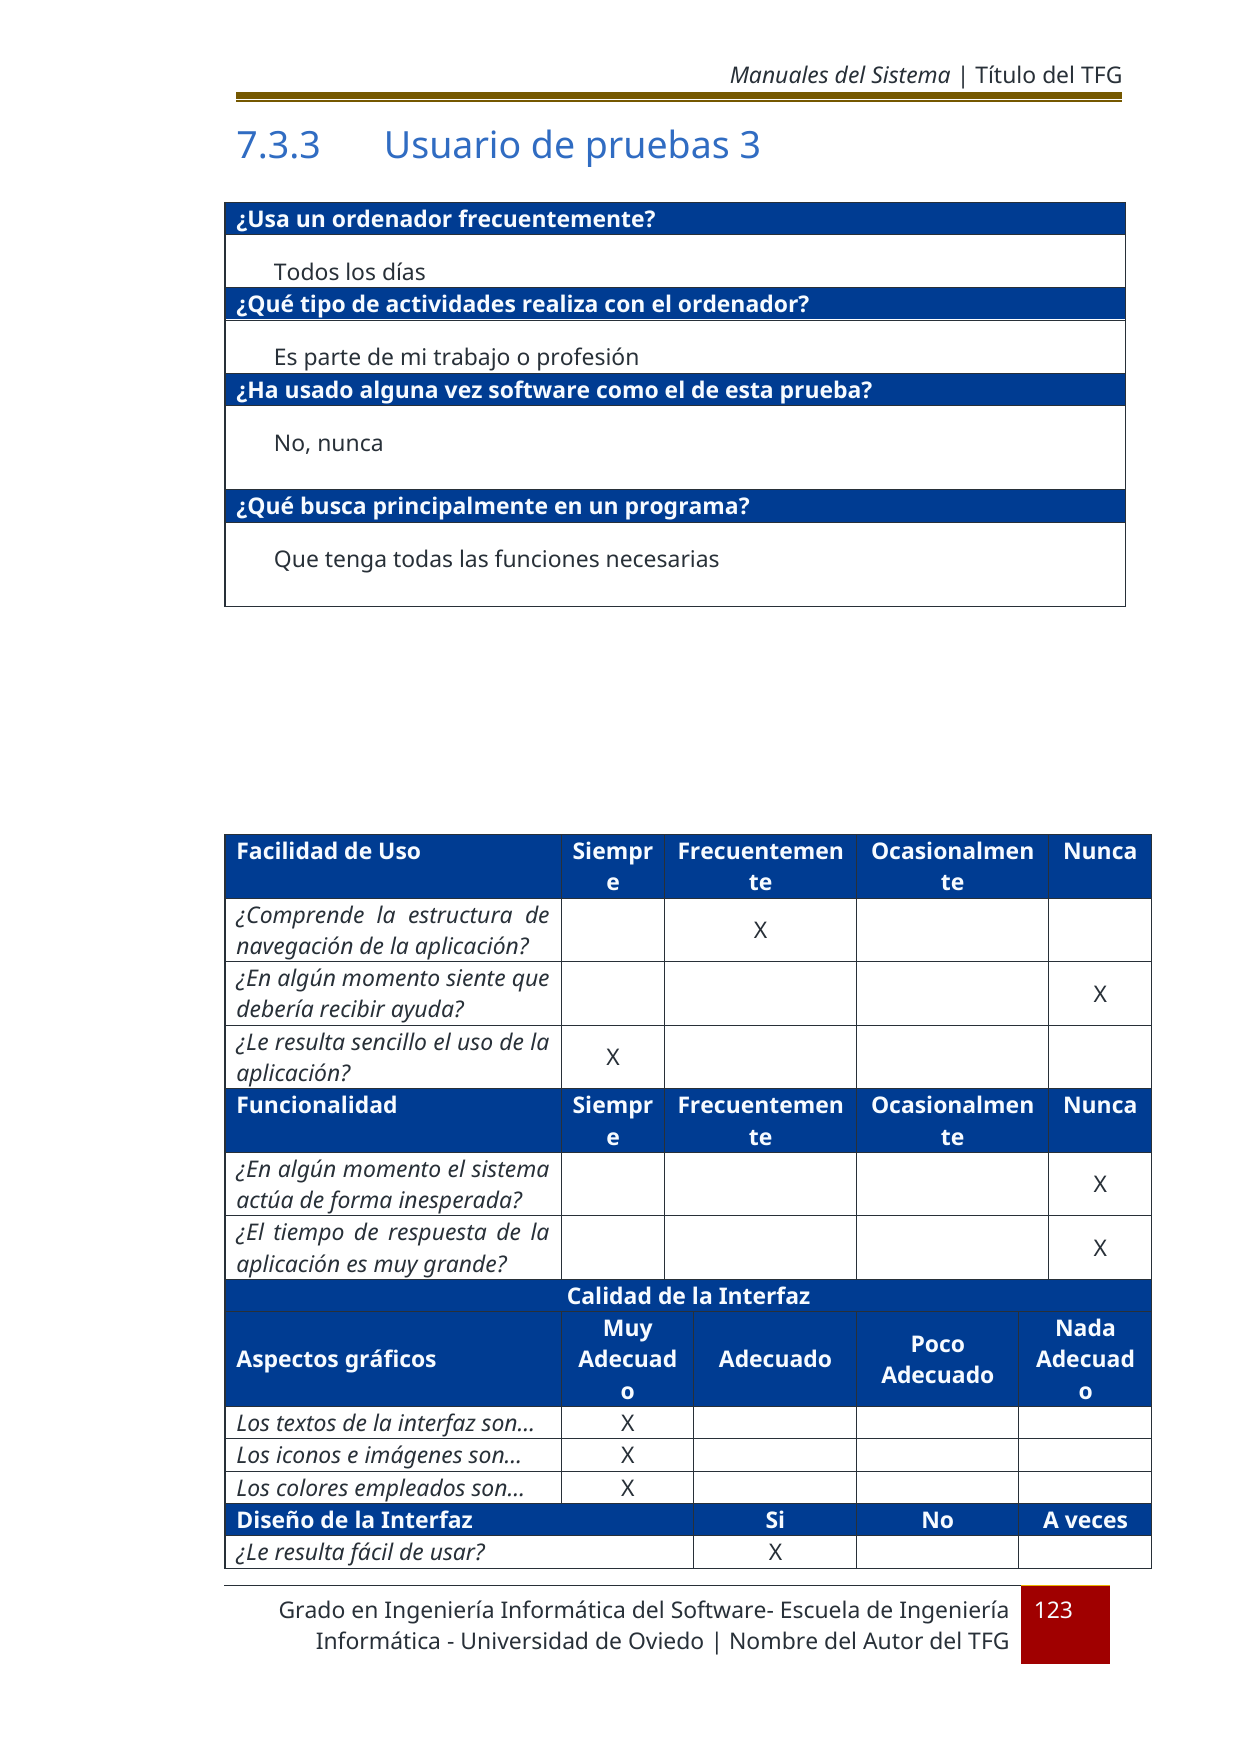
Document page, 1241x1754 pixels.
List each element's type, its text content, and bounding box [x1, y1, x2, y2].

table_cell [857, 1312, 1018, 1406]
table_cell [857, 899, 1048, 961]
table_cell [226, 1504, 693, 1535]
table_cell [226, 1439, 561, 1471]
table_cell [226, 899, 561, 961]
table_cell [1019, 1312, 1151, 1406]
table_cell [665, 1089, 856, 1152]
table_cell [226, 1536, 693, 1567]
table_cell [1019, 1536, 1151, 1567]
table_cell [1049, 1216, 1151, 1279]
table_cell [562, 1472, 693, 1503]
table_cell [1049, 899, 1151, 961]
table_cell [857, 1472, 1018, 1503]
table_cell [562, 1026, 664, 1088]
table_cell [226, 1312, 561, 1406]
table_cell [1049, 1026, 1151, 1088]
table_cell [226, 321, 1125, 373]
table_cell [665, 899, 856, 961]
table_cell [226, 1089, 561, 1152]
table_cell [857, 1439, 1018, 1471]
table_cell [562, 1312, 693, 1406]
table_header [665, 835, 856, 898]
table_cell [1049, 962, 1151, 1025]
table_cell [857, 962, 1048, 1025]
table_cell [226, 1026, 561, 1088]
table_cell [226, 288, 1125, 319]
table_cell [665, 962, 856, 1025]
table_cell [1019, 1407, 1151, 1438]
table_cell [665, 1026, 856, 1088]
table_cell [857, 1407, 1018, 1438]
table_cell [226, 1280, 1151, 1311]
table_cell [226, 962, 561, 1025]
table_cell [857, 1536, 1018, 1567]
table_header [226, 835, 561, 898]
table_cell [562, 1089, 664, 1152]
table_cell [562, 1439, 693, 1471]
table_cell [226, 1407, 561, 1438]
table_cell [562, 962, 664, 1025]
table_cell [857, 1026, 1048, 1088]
subtitle Usuario de pruebas 3 [236, 118, 1122, 169]
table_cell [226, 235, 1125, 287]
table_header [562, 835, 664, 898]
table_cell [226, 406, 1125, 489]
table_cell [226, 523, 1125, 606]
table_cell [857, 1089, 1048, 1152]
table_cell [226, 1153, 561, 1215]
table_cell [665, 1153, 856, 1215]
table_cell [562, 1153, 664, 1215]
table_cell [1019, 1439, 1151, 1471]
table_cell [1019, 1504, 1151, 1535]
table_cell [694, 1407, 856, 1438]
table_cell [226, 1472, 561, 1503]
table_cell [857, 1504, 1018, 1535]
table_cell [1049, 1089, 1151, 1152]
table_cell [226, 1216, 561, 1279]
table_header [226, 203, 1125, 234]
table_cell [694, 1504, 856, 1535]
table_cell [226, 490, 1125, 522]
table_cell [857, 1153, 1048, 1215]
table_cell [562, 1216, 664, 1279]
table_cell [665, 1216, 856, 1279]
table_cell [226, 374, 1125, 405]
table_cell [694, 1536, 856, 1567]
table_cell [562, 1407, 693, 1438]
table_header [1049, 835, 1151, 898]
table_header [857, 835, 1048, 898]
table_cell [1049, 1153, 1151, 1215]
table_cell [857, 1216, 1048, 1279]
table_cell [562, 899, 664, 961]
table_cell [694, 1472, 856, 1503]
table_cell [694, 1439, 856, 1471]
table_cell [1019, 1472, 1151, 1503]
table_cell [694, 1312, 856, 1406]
